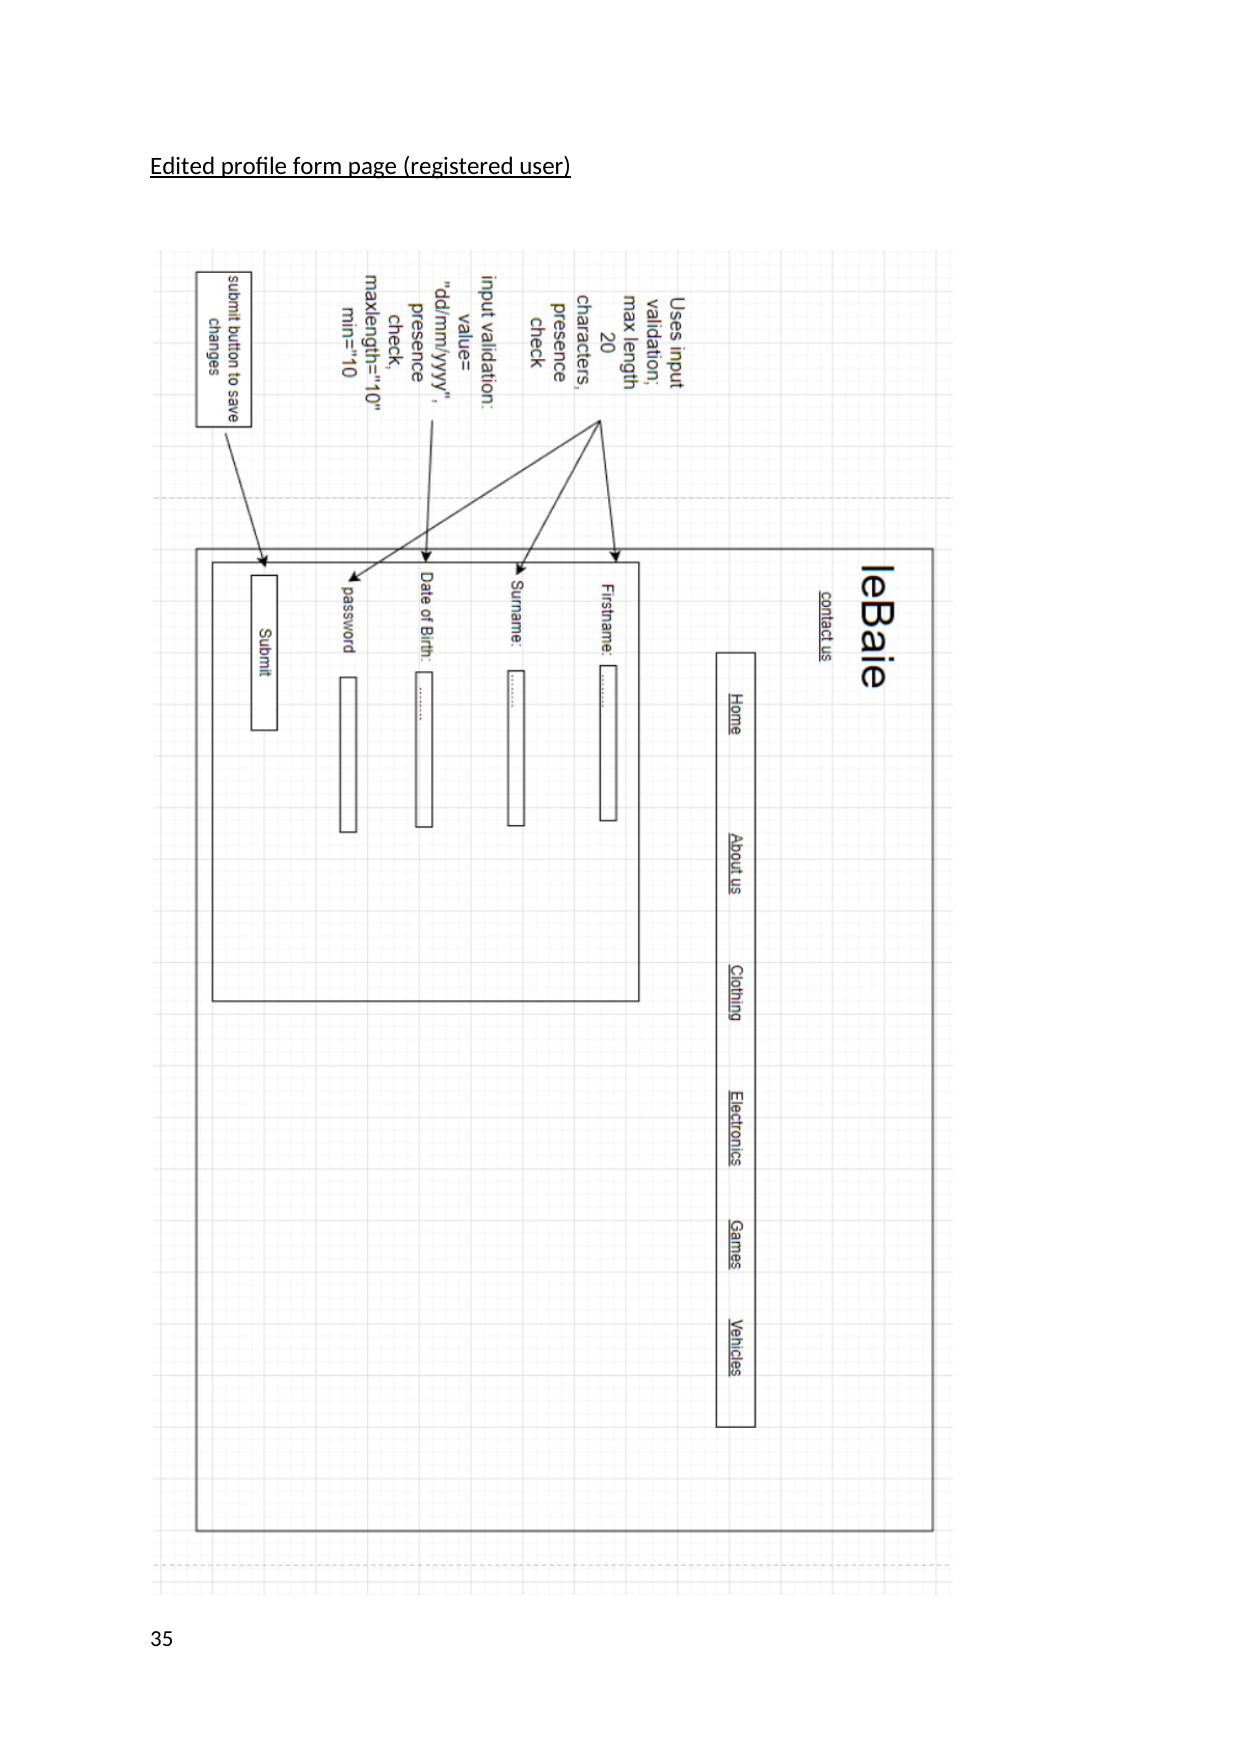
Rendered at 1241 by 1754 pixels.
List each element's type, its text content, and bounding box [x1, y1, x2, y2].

picture [153, 251, 953, 1594]
text Edited profile form page (registered user) [150, 150, 1090, 181]
